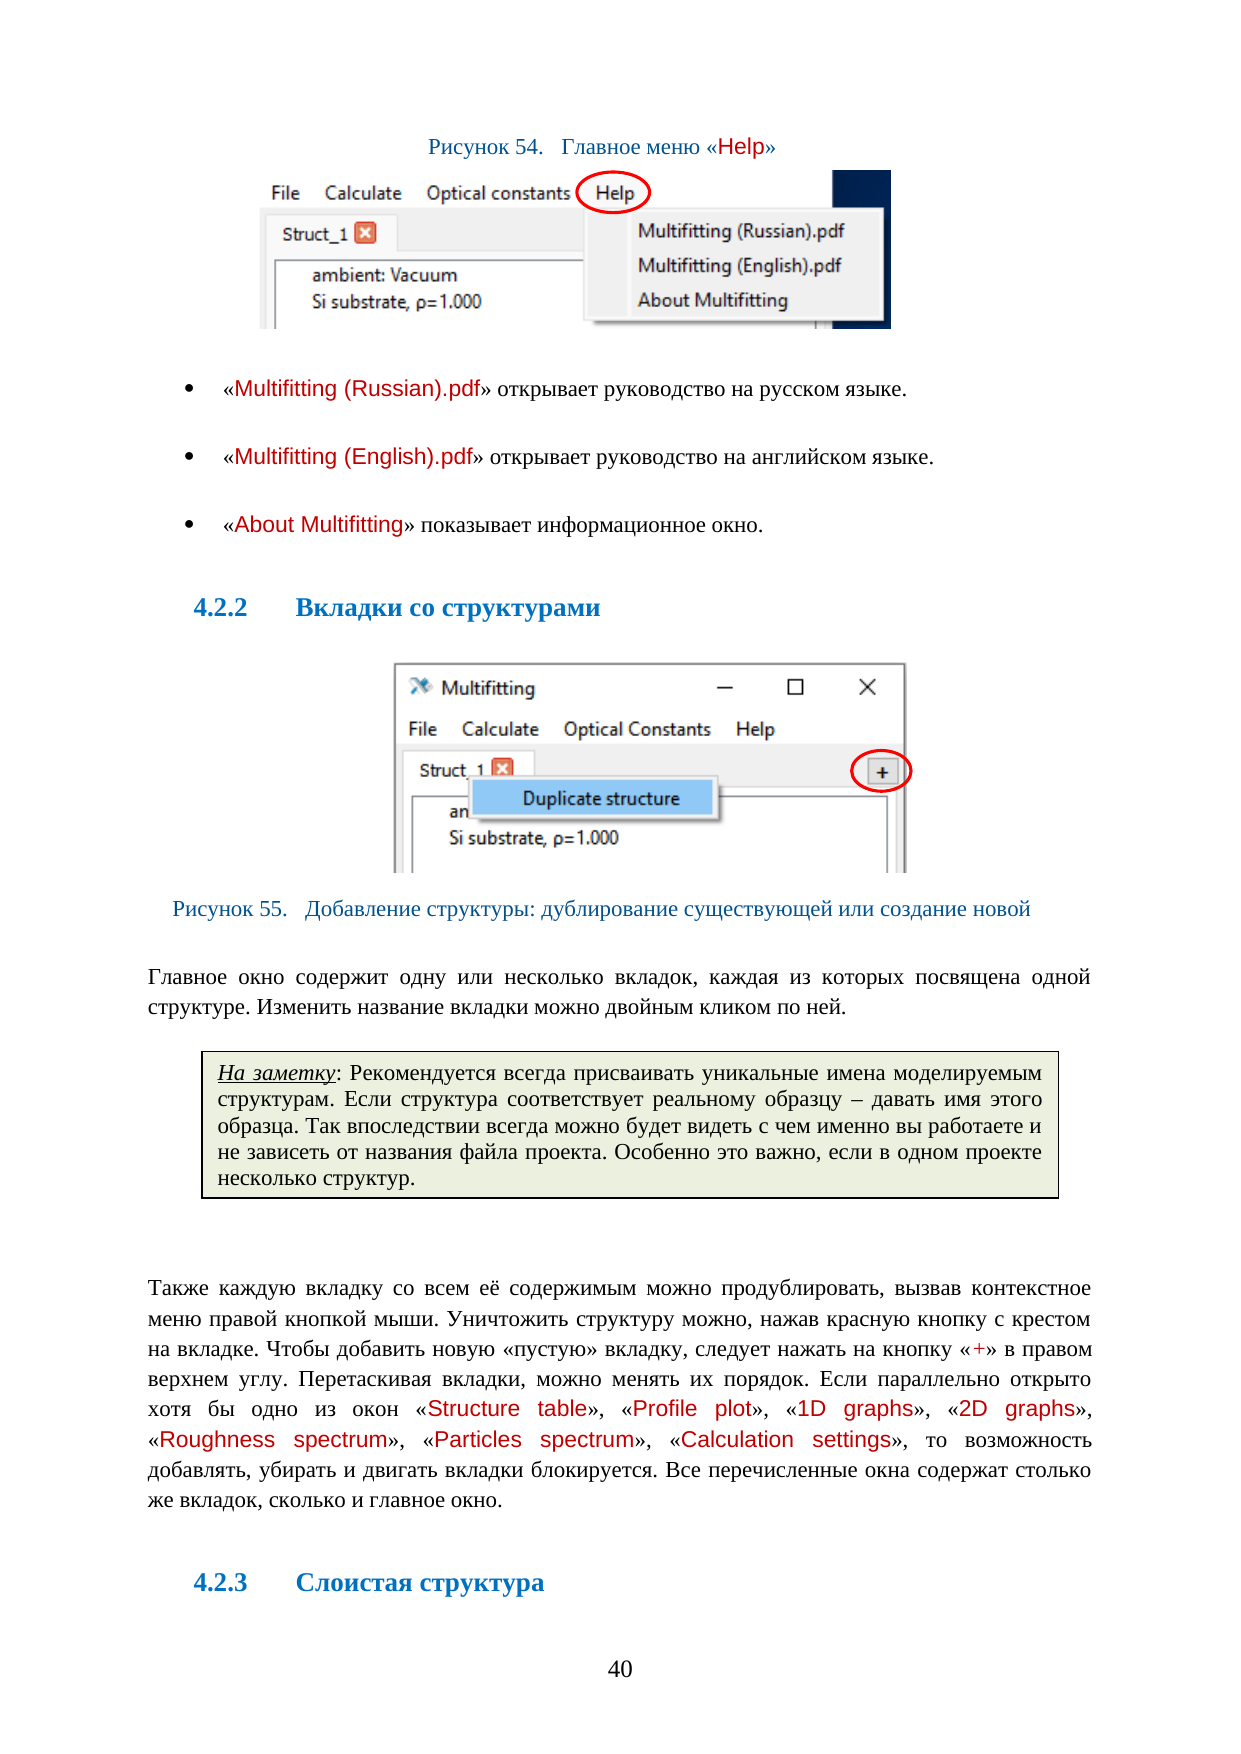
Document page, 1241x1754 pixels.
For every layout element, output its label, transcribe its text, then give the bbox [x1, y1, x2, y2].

list Главное меню «Help» [178, 133, 1093, 159]
text Также каждую вкладку со всем её содержимым можно продублировать, вызвав контекстное меню правой кнопкой мыши. Уничтожить структуру можно, нажав красную кнопку с крестом на вкладке. Чтобы добавить новую «пустую» вкладку, следует нажать на кнопку «+» в правом верхнем углу. Перетаскивая вкладки, можно менять их порядок. Если параллельно открыто хотя бы одно из окон «Structure table», «Profile plot», «1D graphs», «2D graphs», «Roughness spectrum», «Particles spectrum», «Calculation settings», то возможность добавлять, убирать и двигать вкладки блокируется. Все перечисленные окна содержат столько же вкладок, сколько и главное окно. [148, 1061, 1093, 1512]
picture [854, 753, 907, 789]
subtitle Вкладки со структурами [193, 591, 1093, 623]
list «Multifitting (Russian).pdf» открывает руководство на русском языке. [185, 201, 1093, 402]
picture [393, 662, 907, 873]
list «About Multifitting» показывает информационное окно. [185, 511, 1093, 537]
subtitle Слоистая структура [193, 1566, 1093, 1597]
text Главное окно содержит одну или несколько вкладок, каждая из которых посвящена одной структуре. Изменить название вкладки можно двойным кликом по ней. [148, 963, 1093, 1020]
list «Multifitting (English).pdf» открывает руководство на английском языке. [185, 443, 1093, 469]
